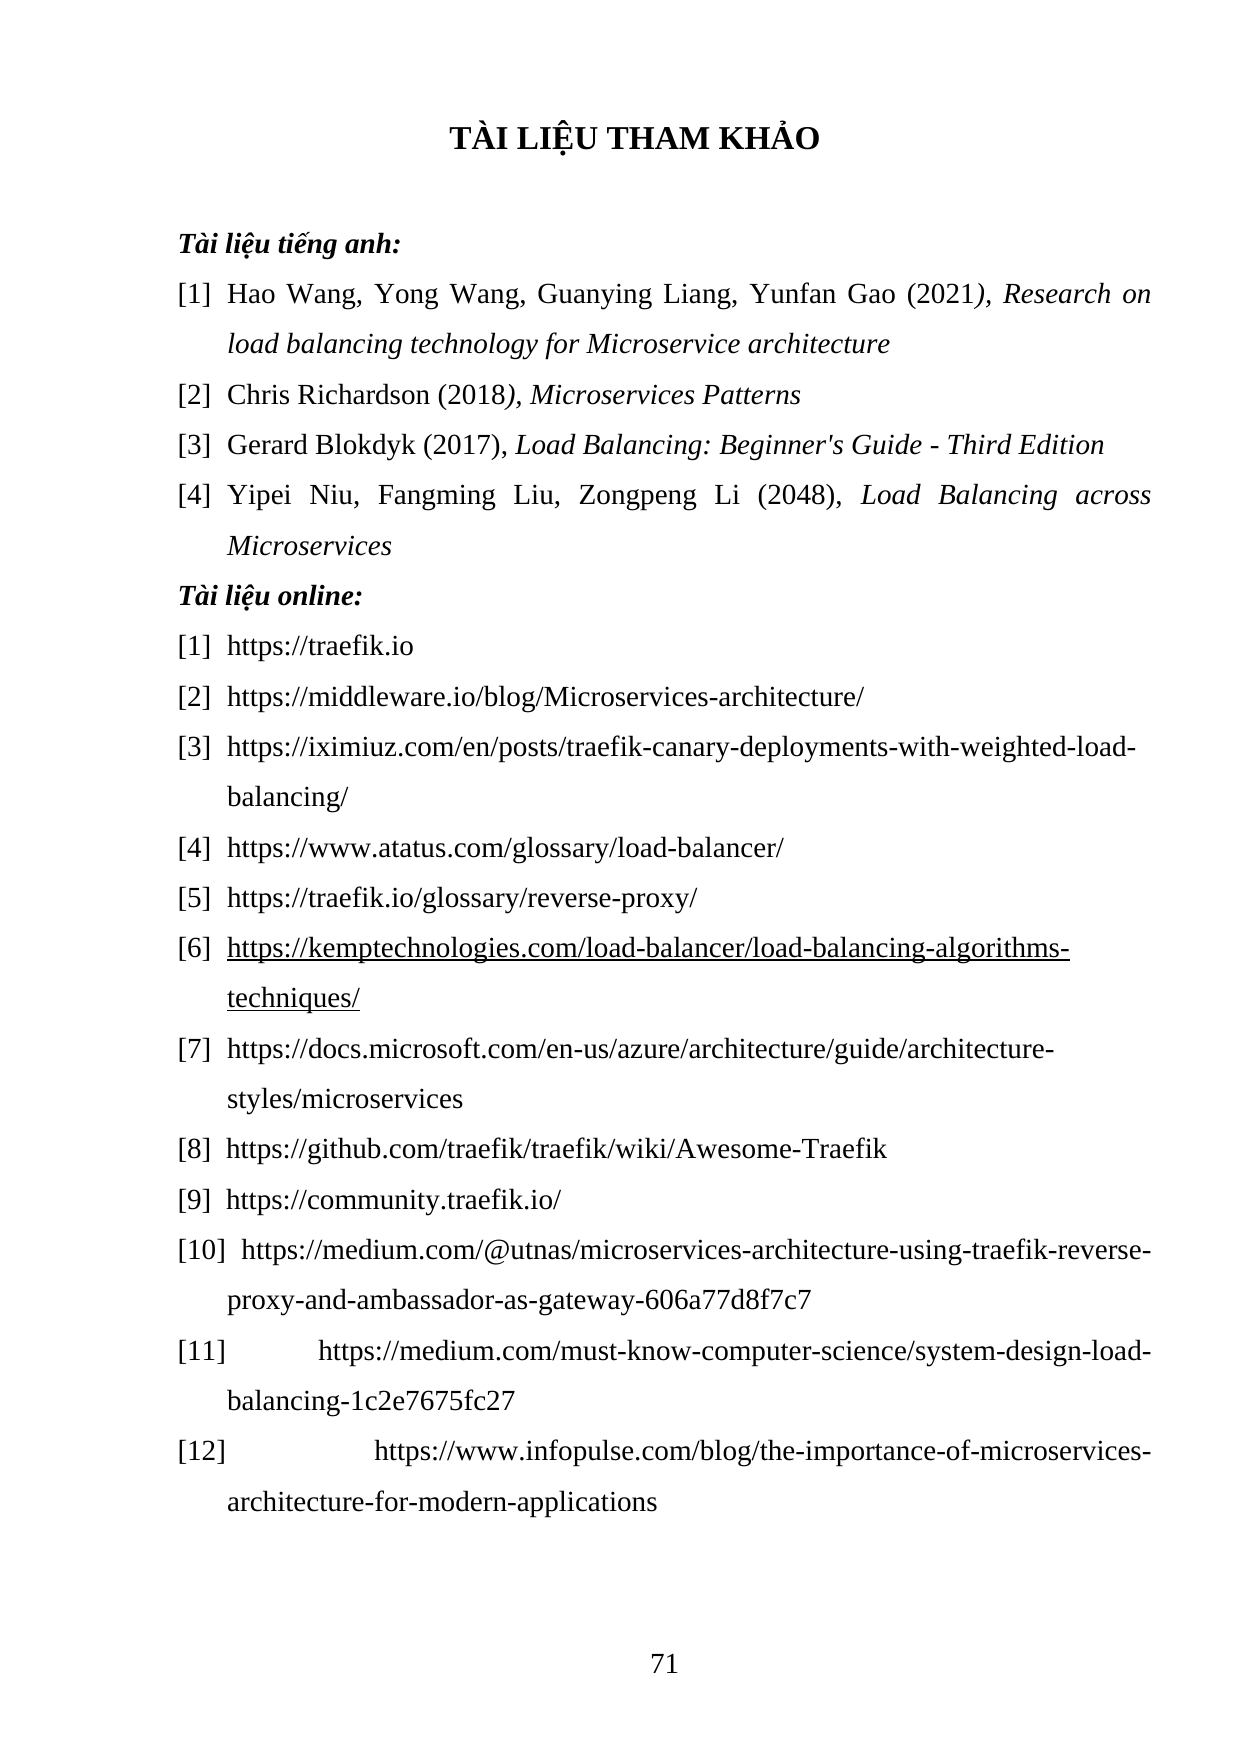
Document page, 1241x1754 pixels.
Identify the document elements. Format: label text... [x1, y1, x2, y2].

text Tài liệu tiếng anh: [177, 226, 1152, 259]
text [1] Hao Wang, Yong Wang, Guanying Liang, Yunfan Gao (2021), Research on load balancing technology for Microservice architecture [177, 276, 1152, 360]
text [11] https://medium.com/must-know-computer-science/system-design-load-balancing-1c2e7675fc27 [177, 1333, 1152, 1417]
text [7] https://docs.microsoft.com/en-us/azure/architecture/guide/architecture-styles/microservices [177, 1031, 1152, 1115]
text [4] https://www.atatus.com/glossary/load-balancer/ [177, 830, 1152, 863]
text [8] https://github.com/traefik/traefik/wiki/Awesome-Traefik [177, 1132, 1152, 1165]
text [3] Gerard Blokdyk (2017), Load Balancing: Beginner's Guide - Third Edition [177, 427, 1152, 461]
text [4] Yipei Niu, Fangming Liu, Zongpeng Li (2048), Load Balancing across Microservices [177, 477, 1152, 561]
text [2] Chris Richardson (2018), Microservices Patterns [177, 377, 1152, 410]
text [9] https://community.traefik.io/ [177, 1182, 1152, 1215]
text Tài liệu online: [177, 578, 1152, 612]
subtitle TÀI LIỆU THAM KHẢO [177, 118, 1092, 156]
text [6] https://kemptechnologies.com/load-balancer/load-balancing-algorithms- techniques/ [177, 930, 1152, 1014]
text [5] https://traefik.io/glossary/reverse-proxy/ [177, 880, 1152, 913]
text [1] https://traefik.io [177, 628, 1152, 662]
text [12] https://www.infopulse.com/blog/the-importance-of-microservices-architecture-for-modern-applications [177, 1433, 1152, 1517]
text [2] https://middleware.io/blog/Microservices-architecture/ [177, 679, 1152, 712]
text [3] https://iximiuz.com/en/posts/traefik-canary-deployments-with-weighted-load-balancing/ [177, 729, 1152, 813]
text [10] https://medium.com/@utnas/microservices-architecture-using-traefik-reverse-proxy-and-ambassador-as-gateway-606a77d8f7c7 [177, 1232, 1152, 1316]
